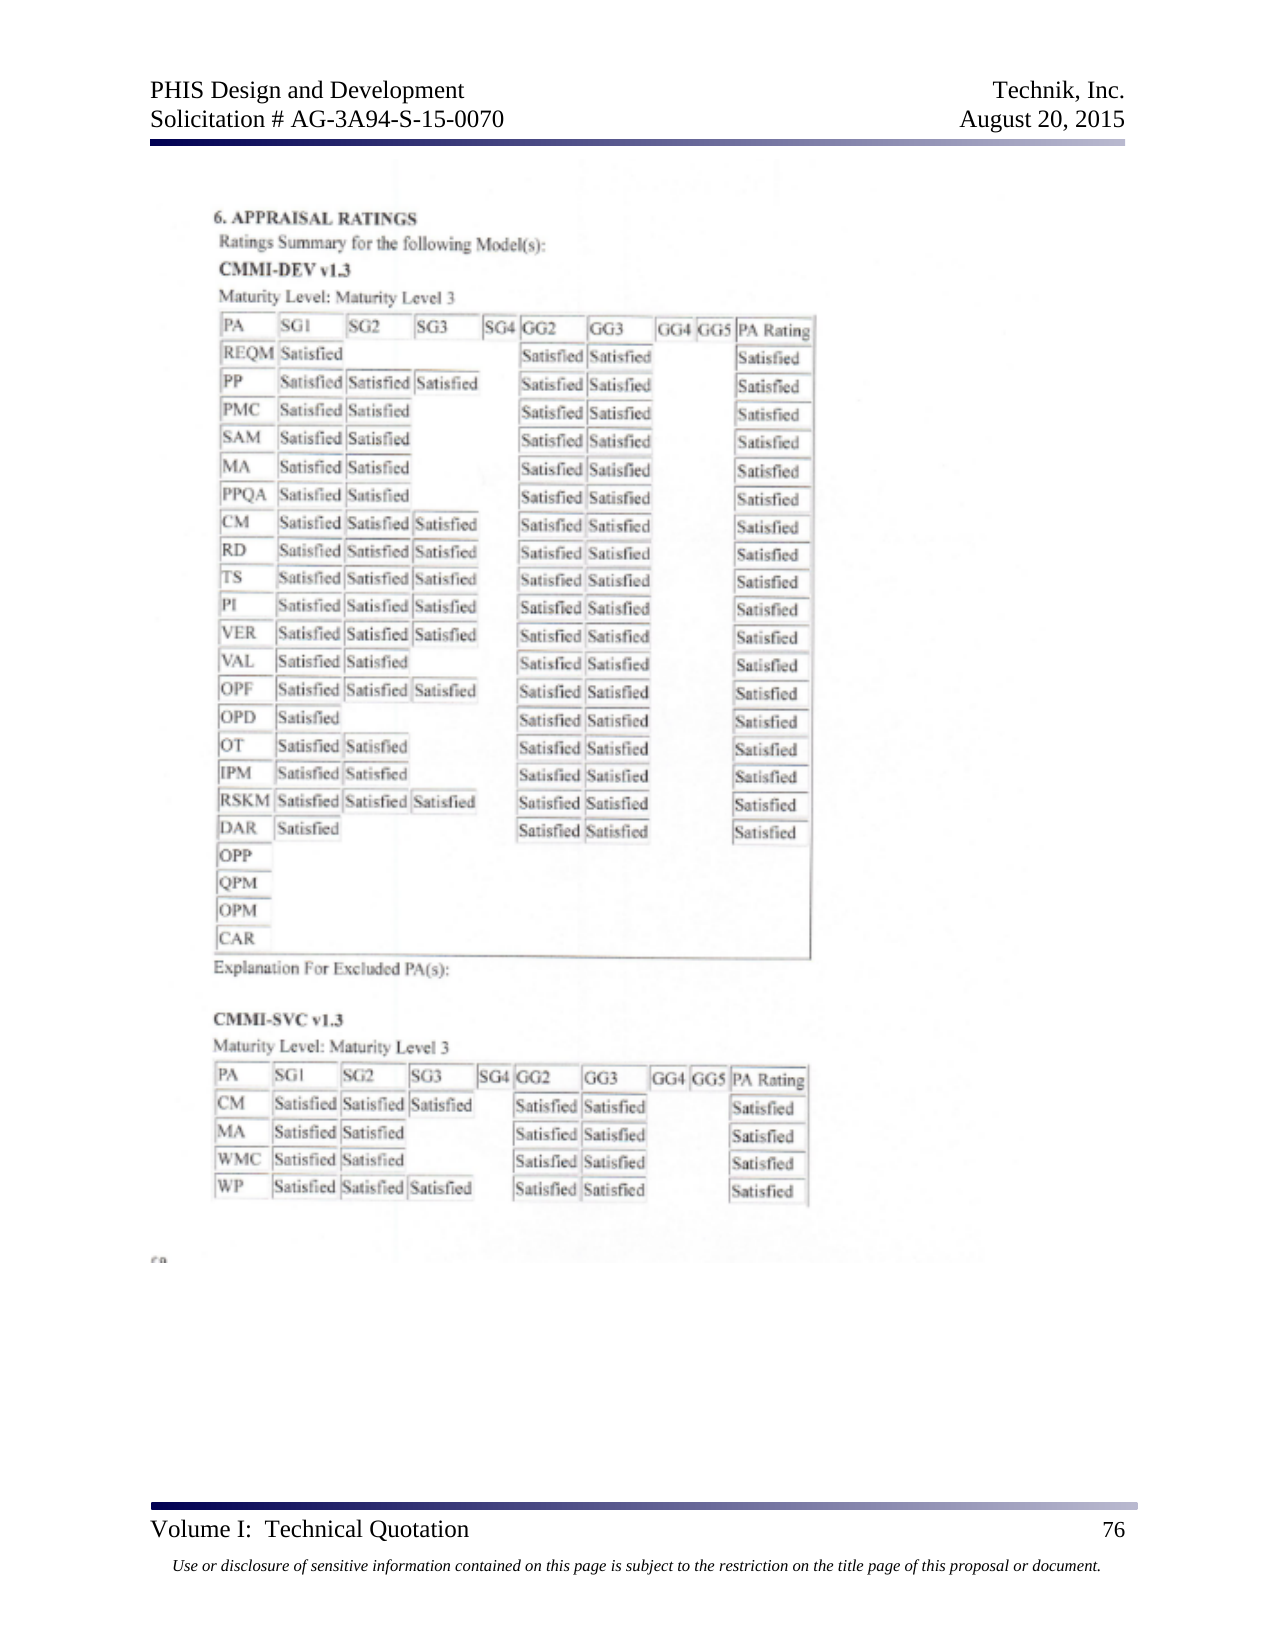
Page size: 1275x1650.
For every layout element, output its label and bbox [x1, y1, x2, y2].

picture [150, 159, 1049, 1263]
